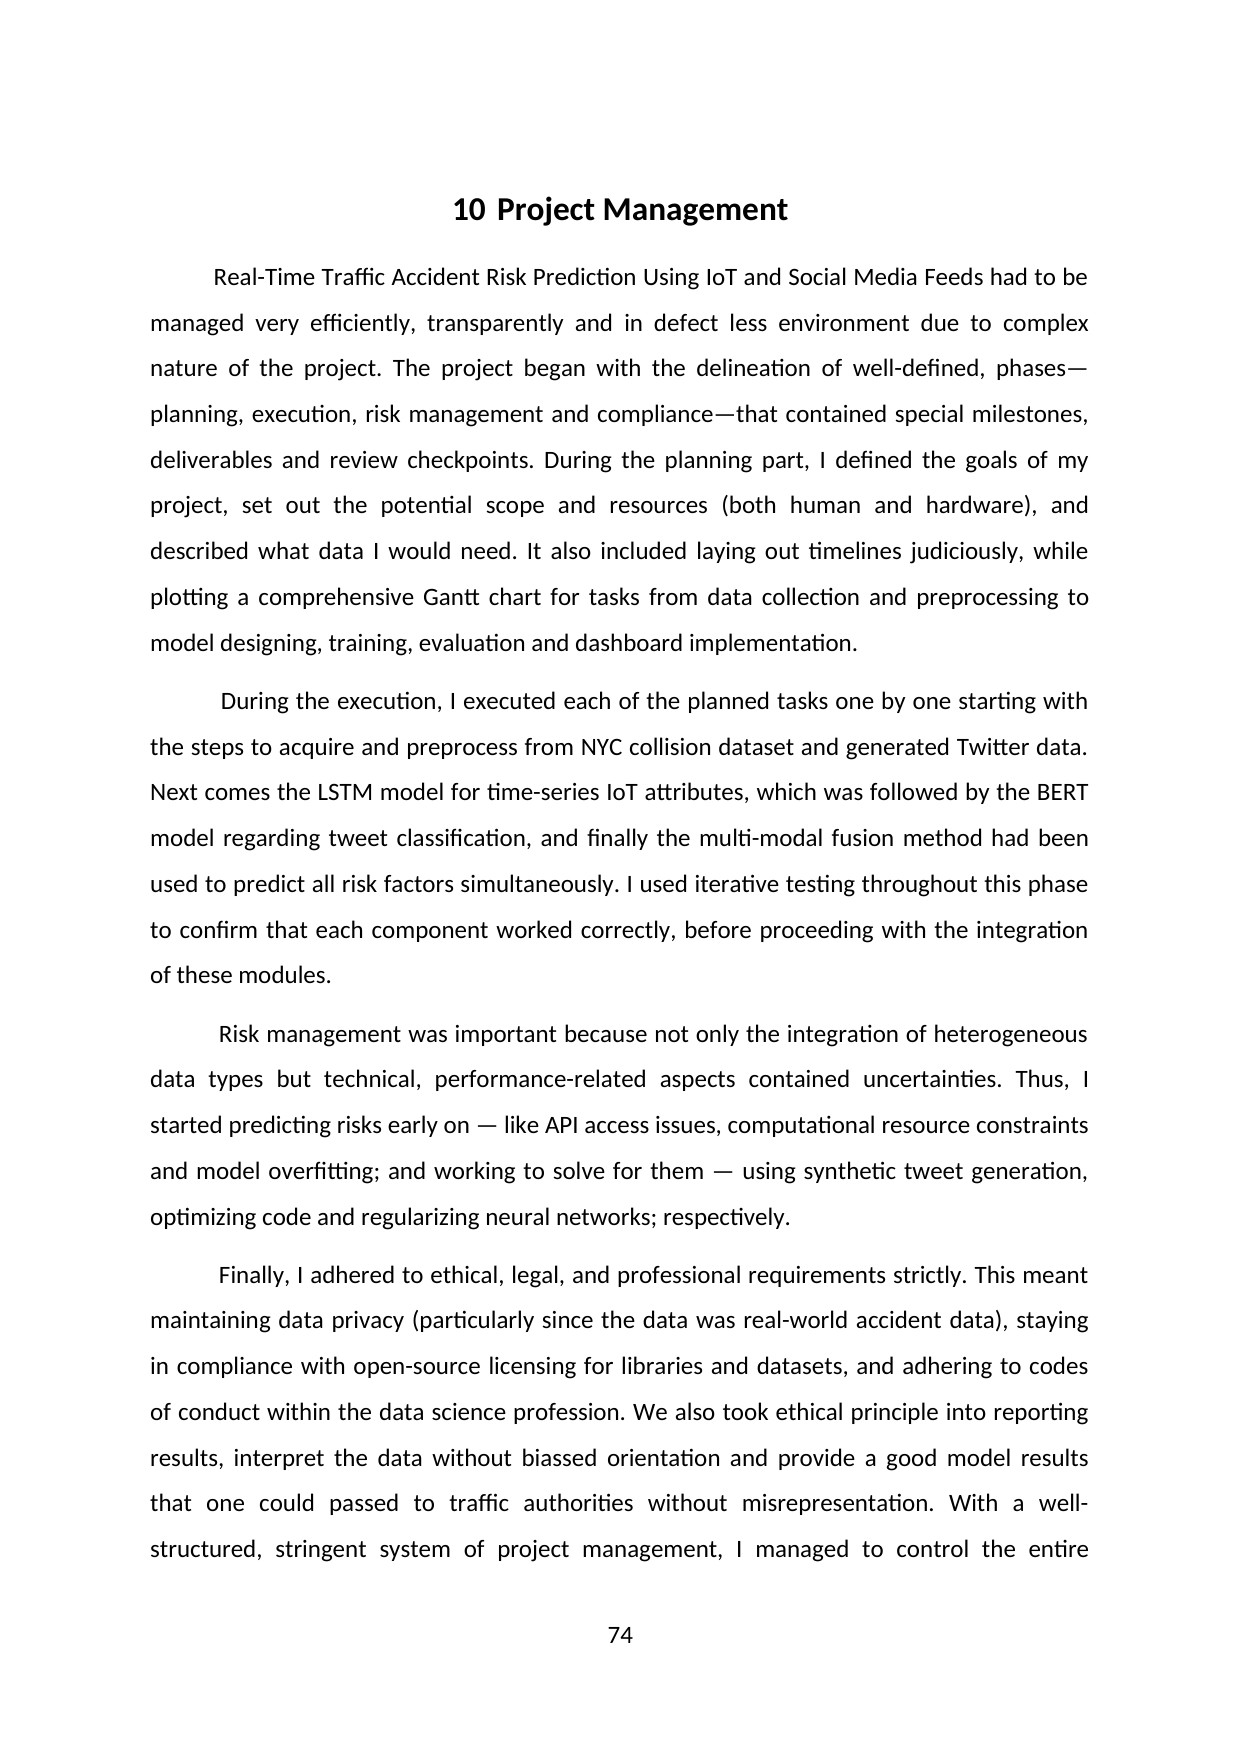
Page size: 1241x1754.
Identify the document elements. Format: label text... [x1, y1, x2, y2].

text Risk management was important because not only the integration of heterogeneous data types but technical, performance-related aspects contained uncertainties. Thus, I started predicting risks early on — like API access issues, computational resource constraints and model overfitting; and working to solve for them — using synthetic tweet generation, optimizing code and regularizing neural networks; respectively. [150, 1018, 1090, 1231]
text Real-Time Traffic Accident Risk Prediction Using IoT and Social Media Feeds had to be managed very efficiently, transparently and in defect less environment due to complex nature of the project. The project began with the delineation of well-defined, phases—planning, execution, risk management and compliance—that contained special milestones, deliverables and review checkpoints. During the planning part, I defined the goals of my project, set out the potential scope and resources (both human and hardware), and described what data I would need. It also included laying out timelines judiciously, while plotting a comprehensive Gantt chart for tasks from data collection and preprocessing to model designing, training, evaluation and dashboard implementation. [150, 261, 1090, 657]
text During the execution, I executed each of the planned tasks one by one starting with the steps to acquire and preprocess from NYC collision dataset and generated Twitter data. Next comes the LSTM model for time-series IoT attributes, which was followed by the BERT model regarding tweet classification, and finally the multi-modal fusion method had been used to predict all risk factors simultaneously. I used iterative testing throughout this phase to confirm that each component worked correctly, before proceeding with the integration of these modules. [150, 685, 1090, 990]
subtitle Project Management [150, 187, 1090, 228]
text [150, 1259, 1090, 1564]
